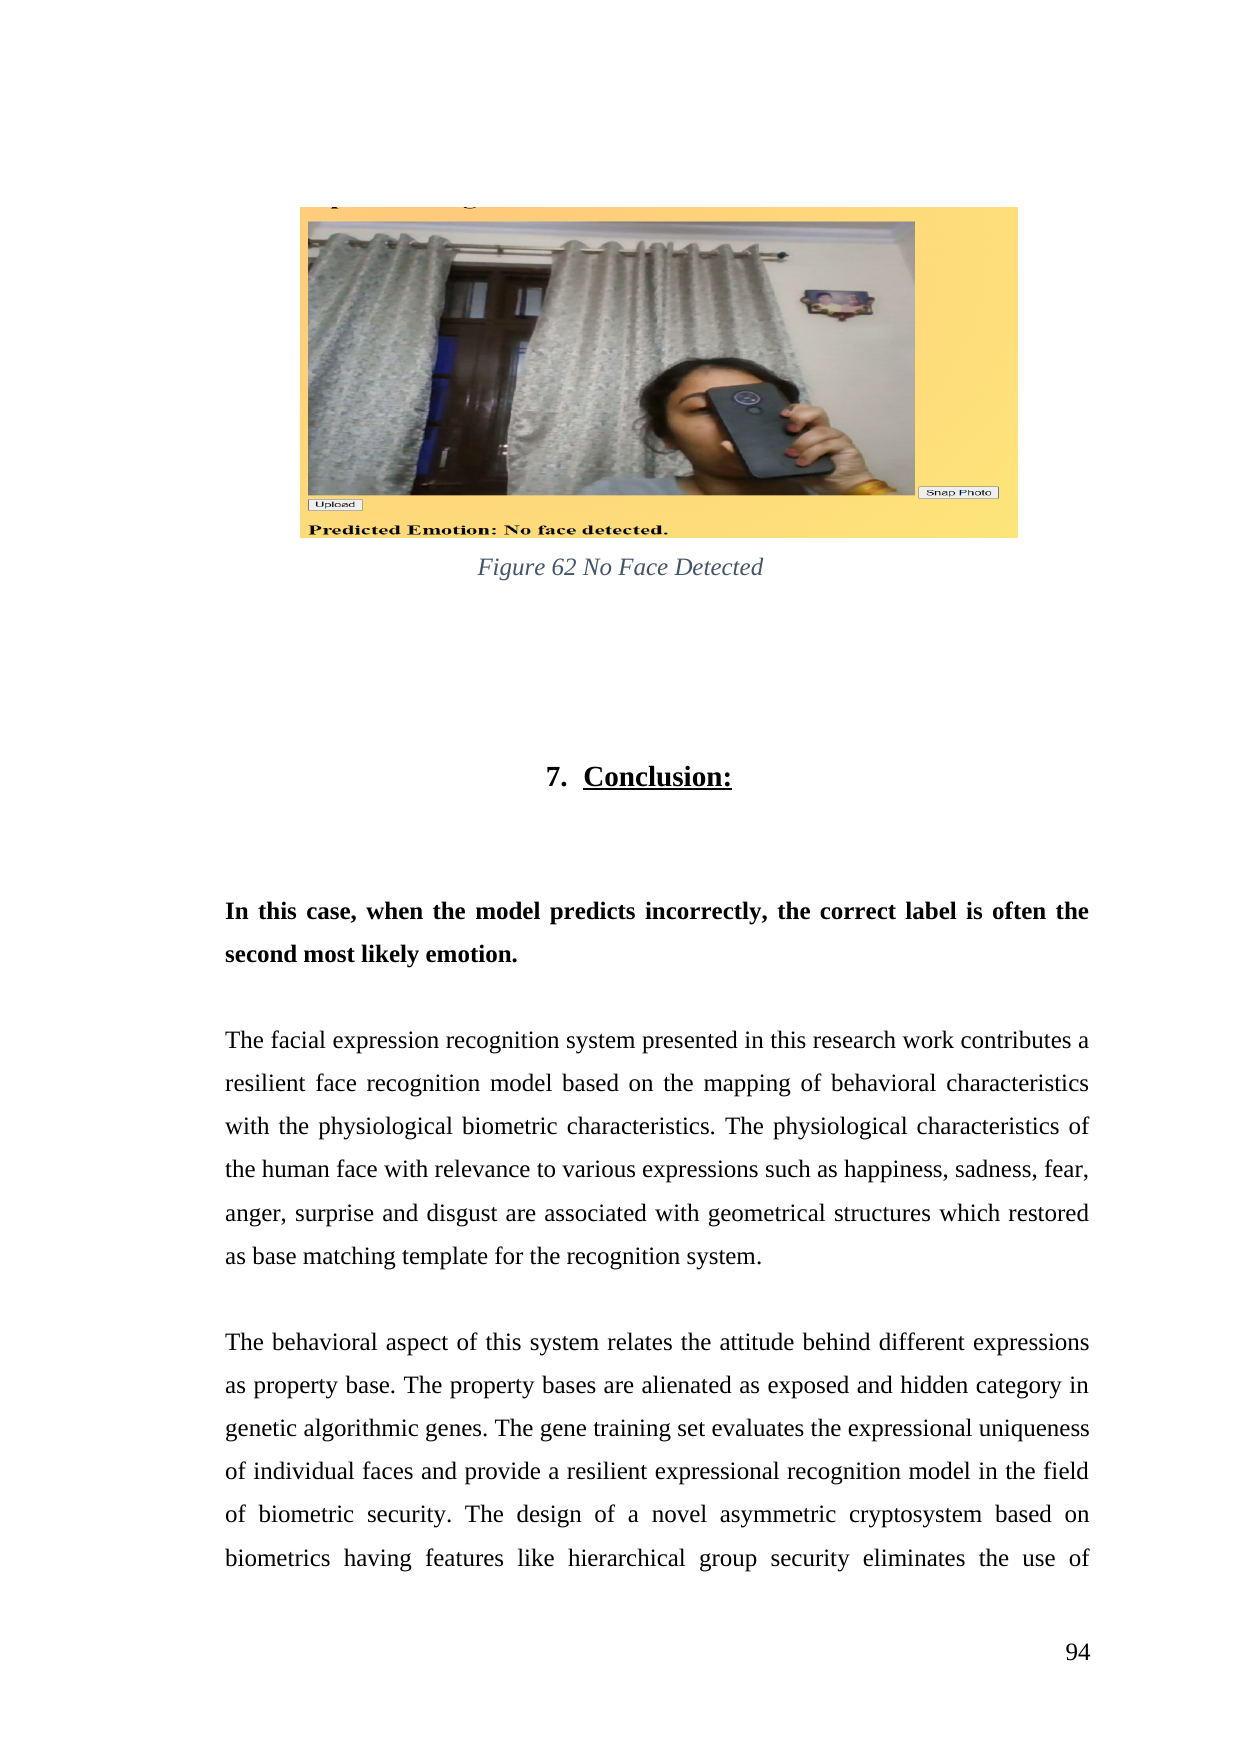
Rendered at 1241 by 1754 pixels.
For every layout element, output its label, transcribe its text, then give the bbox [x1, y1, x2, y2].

text In this case, when the model predicts incorrectly, the correct label is often the second most likely emotion. [225, 896, 1090, 968]
text Figure 62 No Face Detected [150, 552, 1090, 580]
text The facial expression recognition system presented in this research work contributes a resilient face recognition model based on the mapping of behavioral characteristics with the physiological biometric characteristics. The physiological characteristics of the human face with relevance to various expressions such as happiness, sadness, fear, anger, surprise and disgust are associated with geometrical structures which restored as base matching template for the recognition system. [225, 1025, 1090, 1269]
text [225, 1327, 1090, 1571]
picture [300, 207, 1018, 538]
list Conclusion: [187, 759, 1090, 793]
